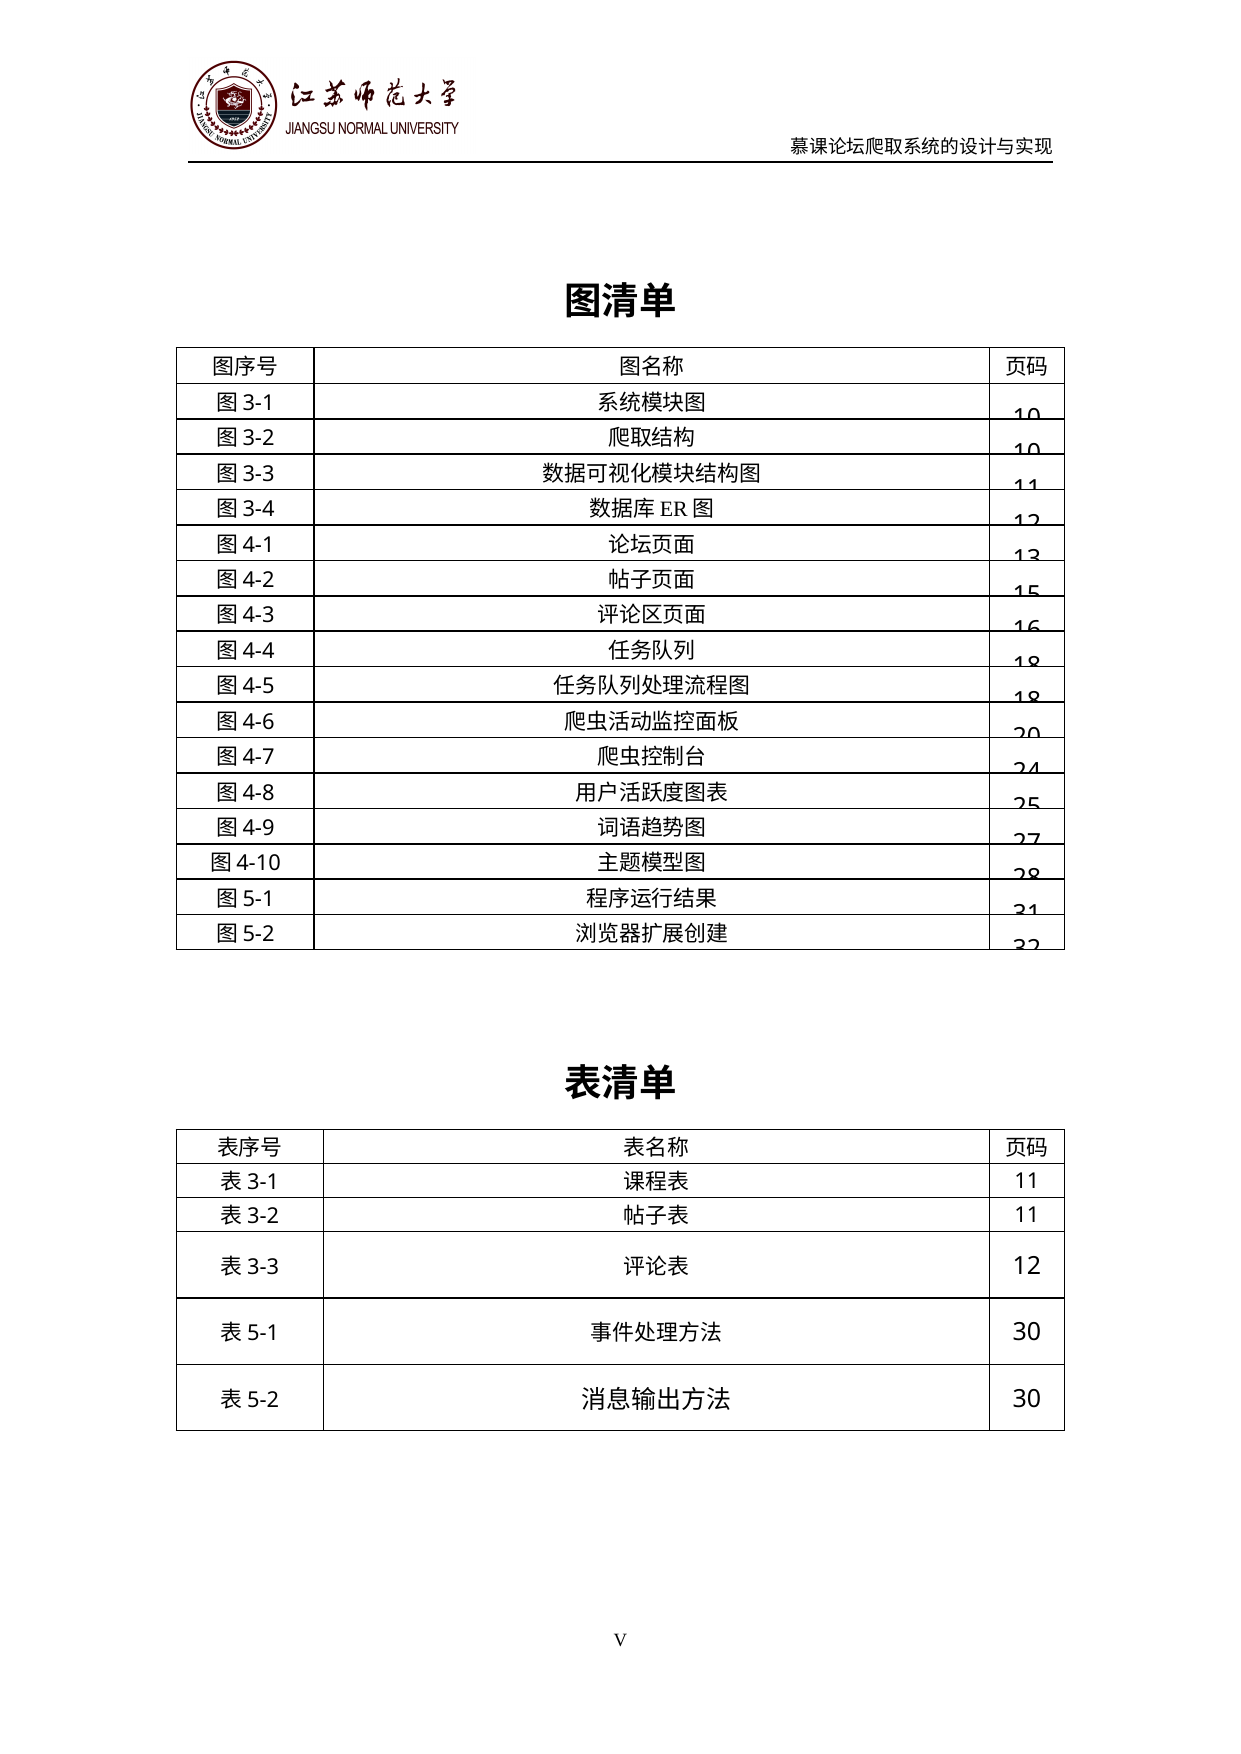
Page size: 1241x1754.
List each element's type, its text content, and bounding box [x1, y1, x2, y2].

table_cell 16 [990, 597, 1064, 630]
table_cell 表3-2 [177, 1198, 323, 1231]
table_cell 32 [990, 915, 1064, 949]
table_cell 20 [990, 703, 1064, 737]
table_cell 事件处理方法 [324, 1299, 989, 1364]
table_cell 爬虫控制台 [315, 738, 989, 772]
table_cell 图4-6 [177, 703, 313, 737]
table_cell 30 [990, 1365, 1064, 1430]
table_cell 表5-1 [177, 1299, 323, 1364]
table_cell 图4-8 [177, 774, 313, 807]
table_cell 图5-1 [177, 880, 313, 914]
table_cell 评论表 [324, 1232, 989, 1297]
table_cell 10 [990, 384, 1064, 418]
table_cell 任务队列处理流程图 [315, 667, 989, 701]
table_cell 图3-1 [177, 384, 313, 418]
table_cell 31 [990, 880, 1064, 914]
table_cell 18 [990, 667, 1064, 701]
table_cell 用户活跃度图表 [315, 774, 989, 807]
table_header 图名称 [315, 348, 989, 382]
table_cell 论坛页面 [315, 526, 989, 559]
table_cell 任务队列 [315, 632, 989, 666]
table_cell 25 [990, 774, 1064, 807]
table_cell 帖子页面 [315, 561, 989, 595]
table_cell 18 [990, 632, 1064, 666]
table_cell 图3-3 [177, 455, 313, 489]
table_cell 30 [990, 1299, 1064, 1364]
table_header 页码 [990, 348, 1064, 382]
table_cell 表3-1 [177, 1164, 323, 1196]
table_cell 表5-2 [177, 1365, 323, 1430]
table_cell 27 [990, 809, 1064, 843]
table_cell 图4-4 [177, 632, 313, 666]
table_cell 表3-3 [177, 1232, 323, 1297]
picture [187, 57, 476, 154]
table_cell 11 [990, 1198, 1064, 1231]
table_header 图序号 [177, 348, 313, 382]
table_cell 课程表 [324, 1164, 989, 1196]
table_cell 图4-1 [177, 526, 313, 559]
table_cell 图4-9 [177, 809, 313, 843]
table_cell 帖子表 [324, 1198, 989, 1231]
table_cell 程序运行结果 [315, 880, 989, 914]
table_cell 浏览器扩展创建 [315, 915, 989, 949]
table_cell 图4-10 [177, 845, 313, 878]
table_cell 15 [990, 561, 1064, 595]
table_cell 词语趋势图 [315, 809, 989, 843]
table_cell 28 [990, 845, 1064, 878]
table_header 表名称 [324, 1130, 989, 1162]
table_cell 数据可视化模块结构图 [315, 455, 989, 489]
table_cell 图4-7 [177, 738, 313, 772]
text 图清单 [187, 266, 1053, 331]
table_cell 11 [990, 1164, 1064, 1196]
table_cell 图3-2 [177, 420, 313, 453]
table_cell 10 [990, 420, 1064, 453]
table_cell 图4-3 [177, 597, 313, 630]
table_cell 爬虫活动监控面板 [315, 703, 989, 737]
text 表清单 [187, 1048, 1053, 1113]
table_cell 图3-4 [177, 490, 313, 524]
table_cell 爬取结构 [315, 420, 989, 453]
table_cell 数据库ER图 [315, 490, 989, 524]
table_cell 11 [990, 455, 1064, 489]
table_header 表序号 [177, 1130, 323, 1162]
table_cell 主题模型图 [315, 845, 989, 878]
table_cell 评论区页面 [315, 597, 989, 630]
table_cell 24 [990, 738, 1064, 772]
table_cell 消息输出方法 [324, 1365, 989, 1430]
table_header 页码 [990, 1130, 1064, 1162]
table_cell 系统模块图 [315, 384, 989, 418]
table_cell 图5-2 [177, 915, 313, 949]
table_cell 13 [990, 526, 1064, 559]
table_cell 图4-5 [177, 667, 313, 701]
table_cell 12 [990, 1232, 1064, 1297]
table_cell 图4-2 [177, 561, 313, 595]
table_cell 12 [990, 490, 1064, 524]
